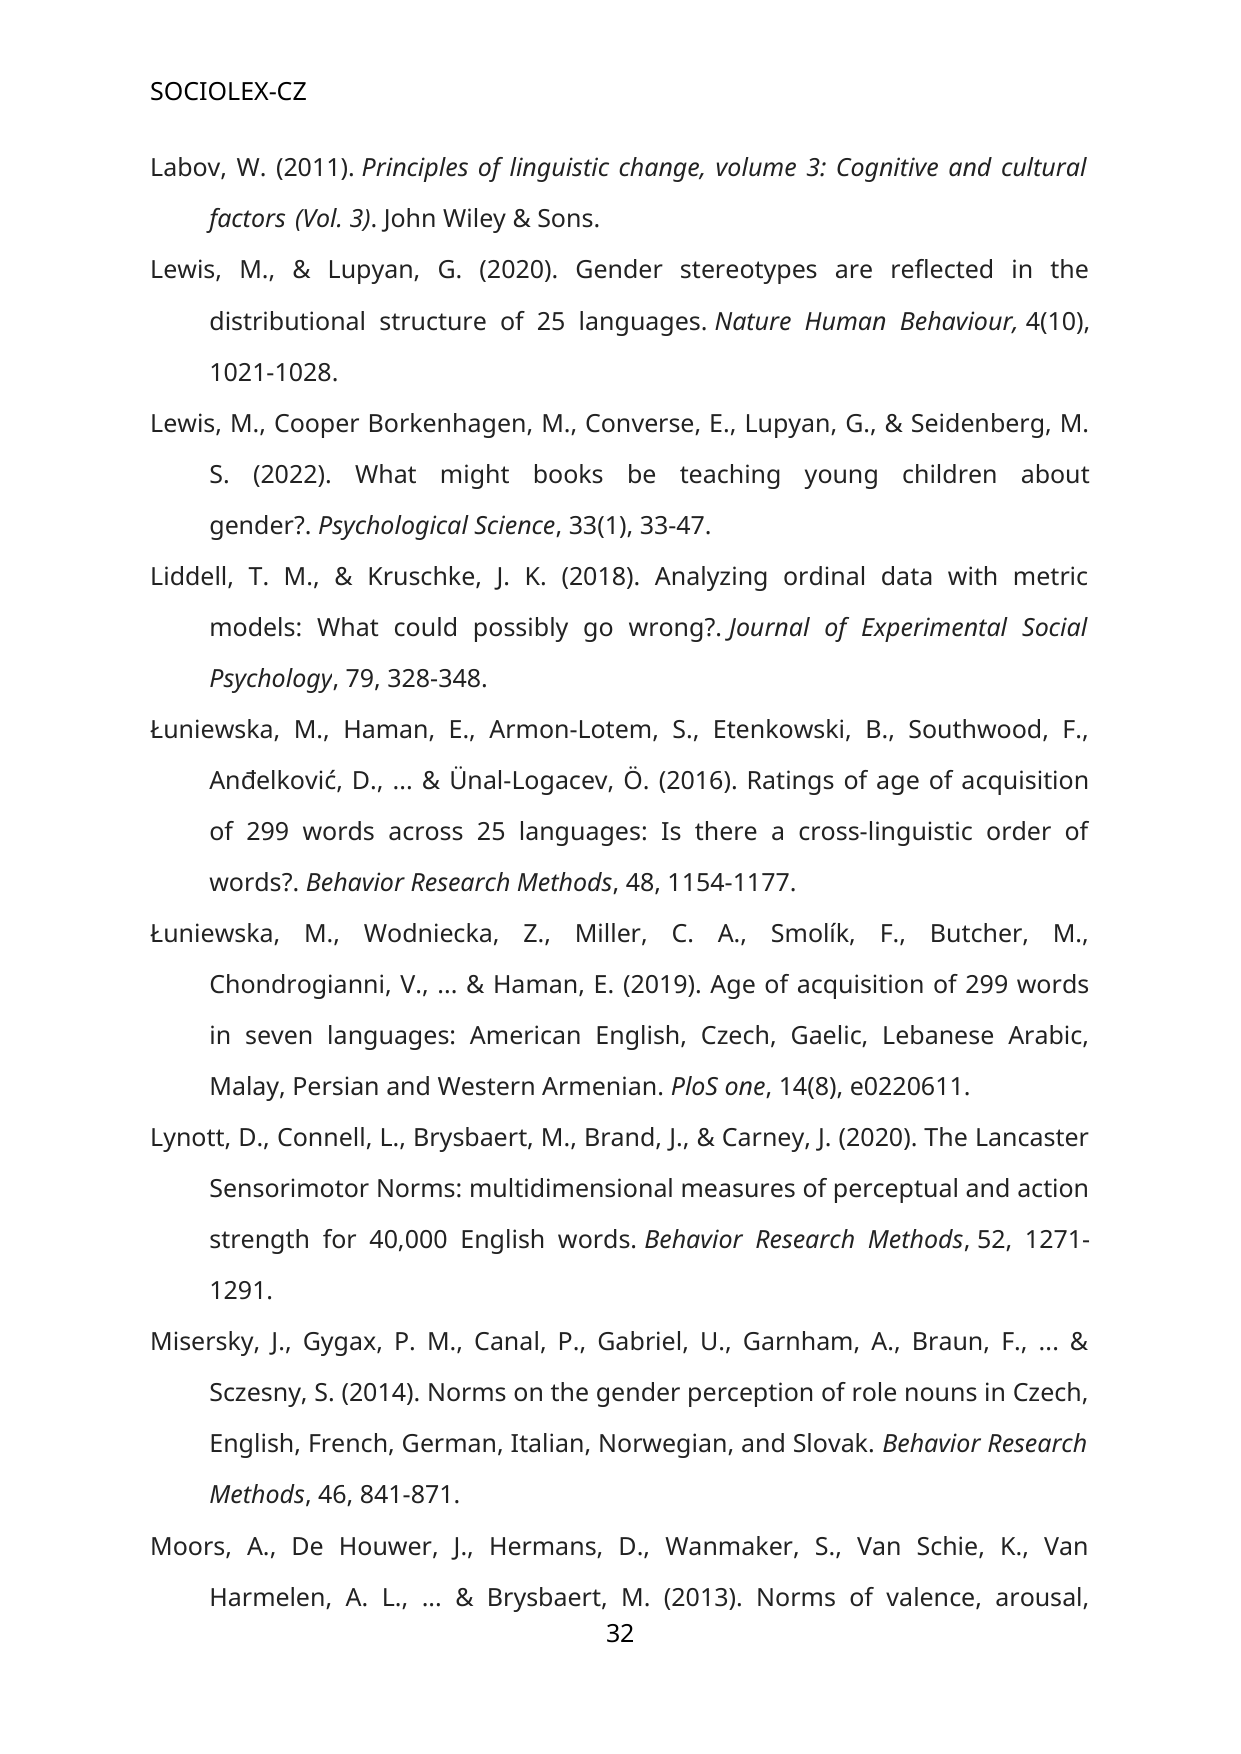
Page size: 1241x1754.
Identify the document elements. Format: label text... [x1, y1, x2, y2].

text Łuniewska, M., Haman, E., Armon-Lotem, S., Etenkowski, B., Southwood, F., Anđelković, D., ... & Ünal-Logacev, Ö. (2016). Ratings of age of acquisition of 299 words across 25 languages: Is there a cross-linguistic order of words?. Behavior Research Methods, 48, 1154-1177. [150, 746, 1090, 899]
text Lewis, M., & Lupyan, G. (2020). Gender stereotypes are reflected in the distributional structure of 25 languages. Nature Human Behaviour, 4(10), 1021-1028. [150, 286, 1090, 388]
text Łuniewska, M., Wodniecka, Z., Miller, C. A., Smolík, F., Butcher, M., Chondrogianni, V., ... & Haman, E. (2019). Age of acquisition of 299 words in seven languages: American English, Czech, Gaelic, Lebanese Arabic, Malay, Persian and Western Armenian. PloS one, 14(8), e0220611. [150, 950, 1090, 1103]
text Misersky, J., Gygax, P. M., Canal, P., Gabriel, U., Garnham, A., Braun, F., ... & Sczesny, S. (2014). Norms on the gender perception of role nouns in Czech, English, French, German, Italian, Norwegian, and Slovak. Behavior Research Methods, 46, 841-871. [150, 1358, 1090, 1511]
text Lynott, D., Connell, L., Brysbaert, M., Brand, J., & Carney, J. (2020). The Lancaster Sensorimotor Norms: multidimensional measures of perceptual and action strength for 40,000 English words. Behavior Research Methods, 52, 1271-1291. [150, 1154, 1090, 1307]
text Liddell, T. M., & Kruschke, J. K. (2018). Analyzing ordinal data with metric models: What could possibly go wrong?. Journal of Experimental Social Psychology, 79, 328-348. [150, 592, 1090, 694]
text Labov, W. (2011). Principles of linguistic change, volume 3: Cognitive and cultural factors (Vol. 3). John Wiley & Sons. [150, 150, 1090, 235]
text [150, 1562, 1090, 1613]
text Lewis, M., Cooper Borkenhagen, M., Converse, E., Lupyan, G., & Seidenberg, M. S. (2022). What might books be teaching young children about gender?. Psychological Science, 33(1), 33-47. [150, 439, 1090, 541]
